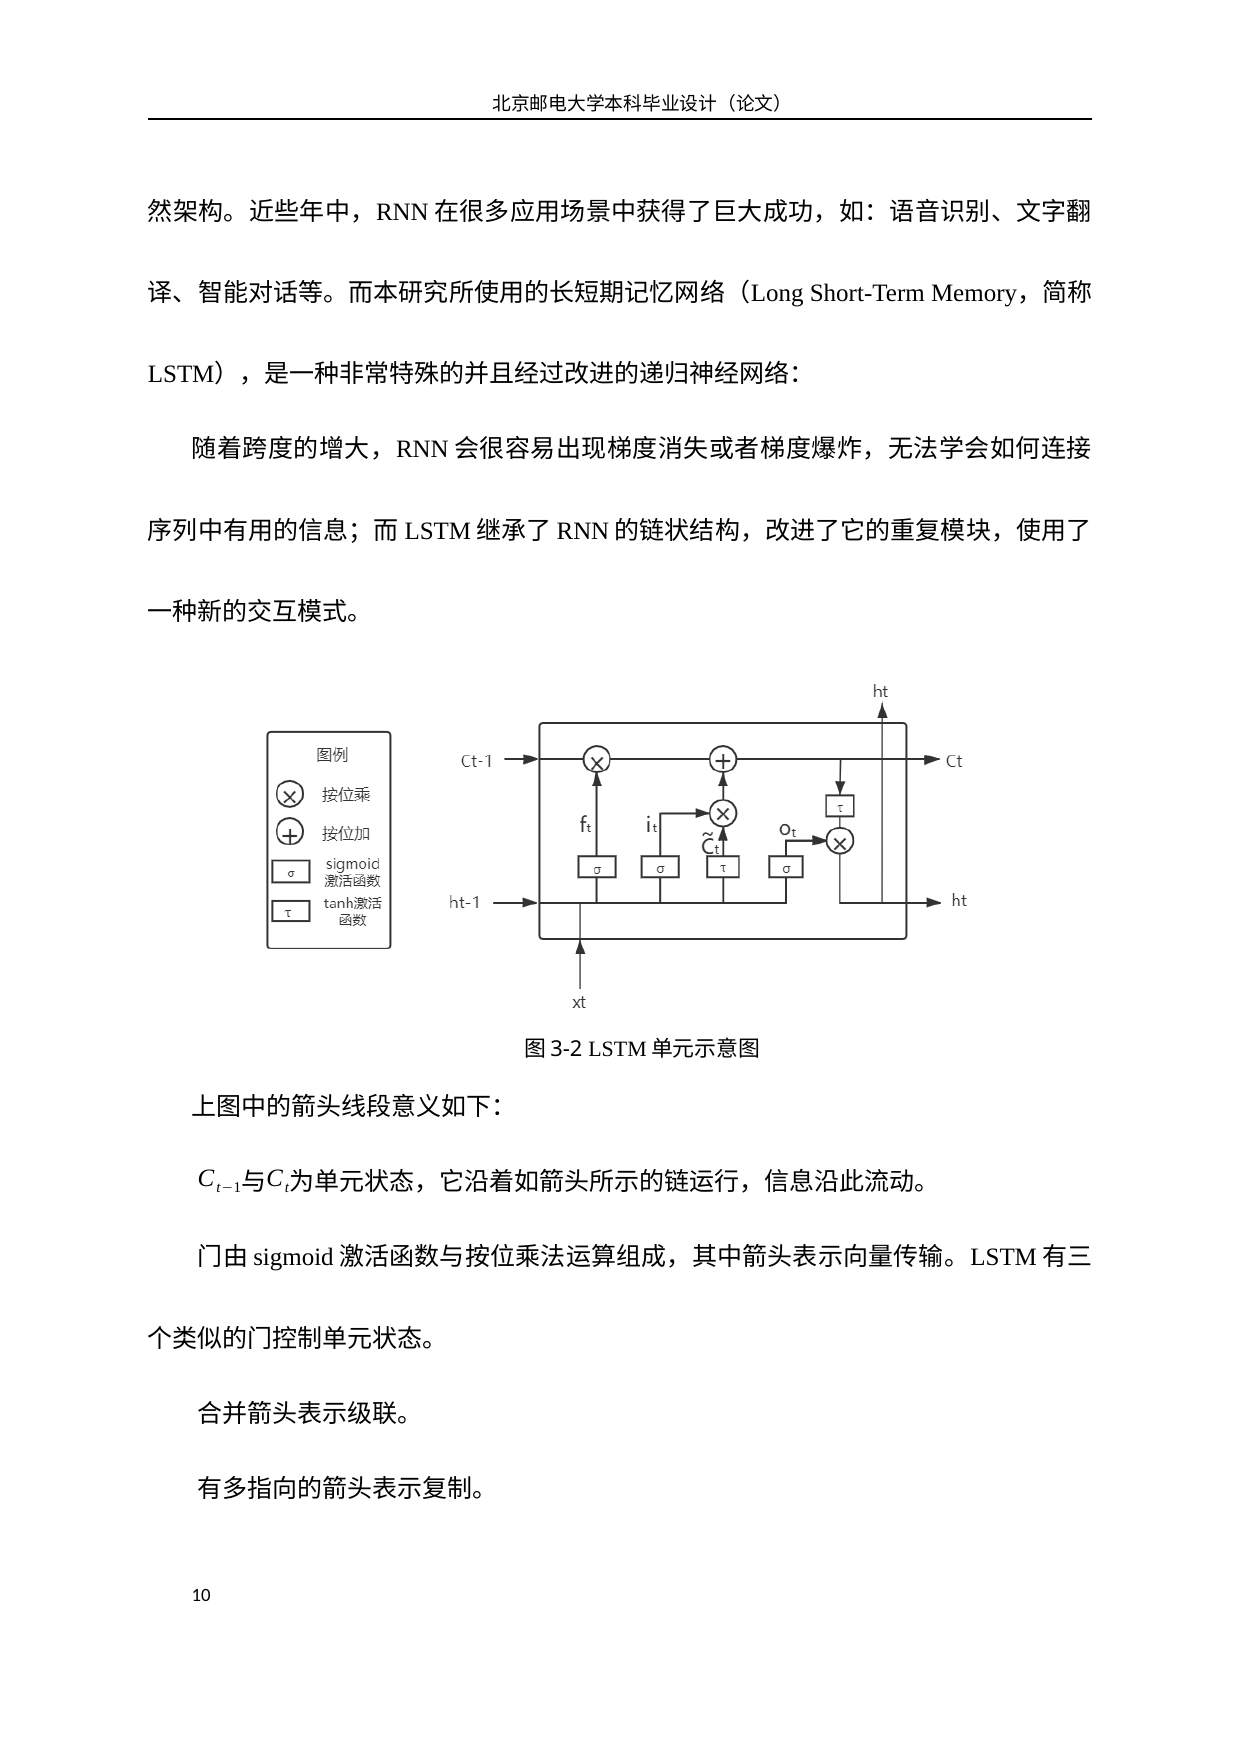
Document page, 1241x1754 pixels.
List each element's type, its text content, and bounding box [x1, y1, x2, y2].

text 图3-2 LSTM单元示意图 [148, 1030, 1092, 1064]
list 有多指向的箭头表示复制。 [148, 1453, 1092, 1521]
text 随着跨度的增大，RNN会很容易出现梯度消失或者梯度爆炸，无法学会如何连接序列中有用的信息；而LSTM继承了RNN的链状结构，改进了它的重复模块，使用了一种新的交互模式。 [148, 413, 1092, 644]
list 合并箭头表示级联。 [148, 1377, 1092, 1445]
list 门由sigmoid激活函数与按位乘法运算组成，其中箭头表示向量传输。LSTM有三个类似的门控制单元状态。 [148, 1221, 1092, 1370]
text 上图中的箭头线段意义如下： [148, 1071, 1092, 1139]
picture [191, 651, 1056, 1016]
list 与为单元状态，它沿着如箭头所示的链运行，信息沿此流动。 [148, 1146, 1092, 1214]
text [148, 175, 1092, 406]
